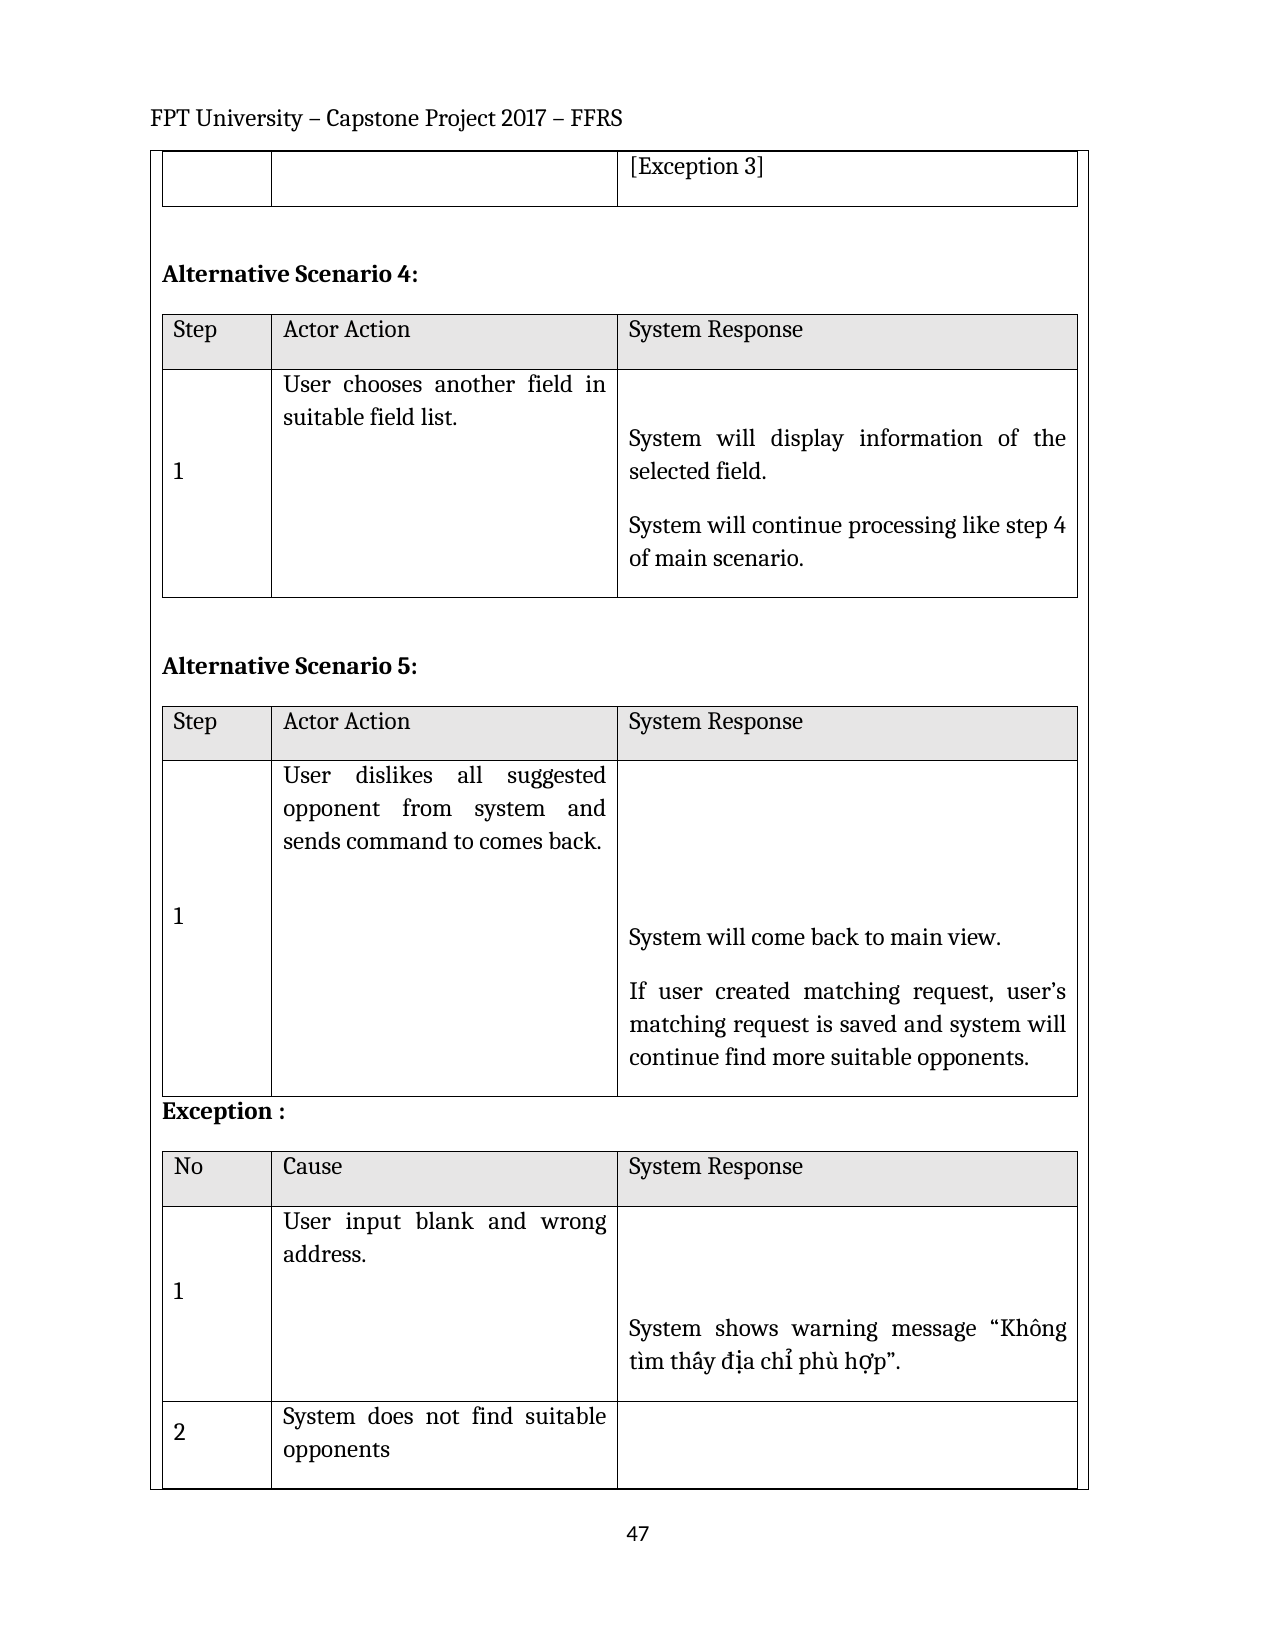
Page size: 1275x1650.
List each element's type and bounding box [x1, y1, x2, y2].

table_cell [151, 151, 1088, 1489]
